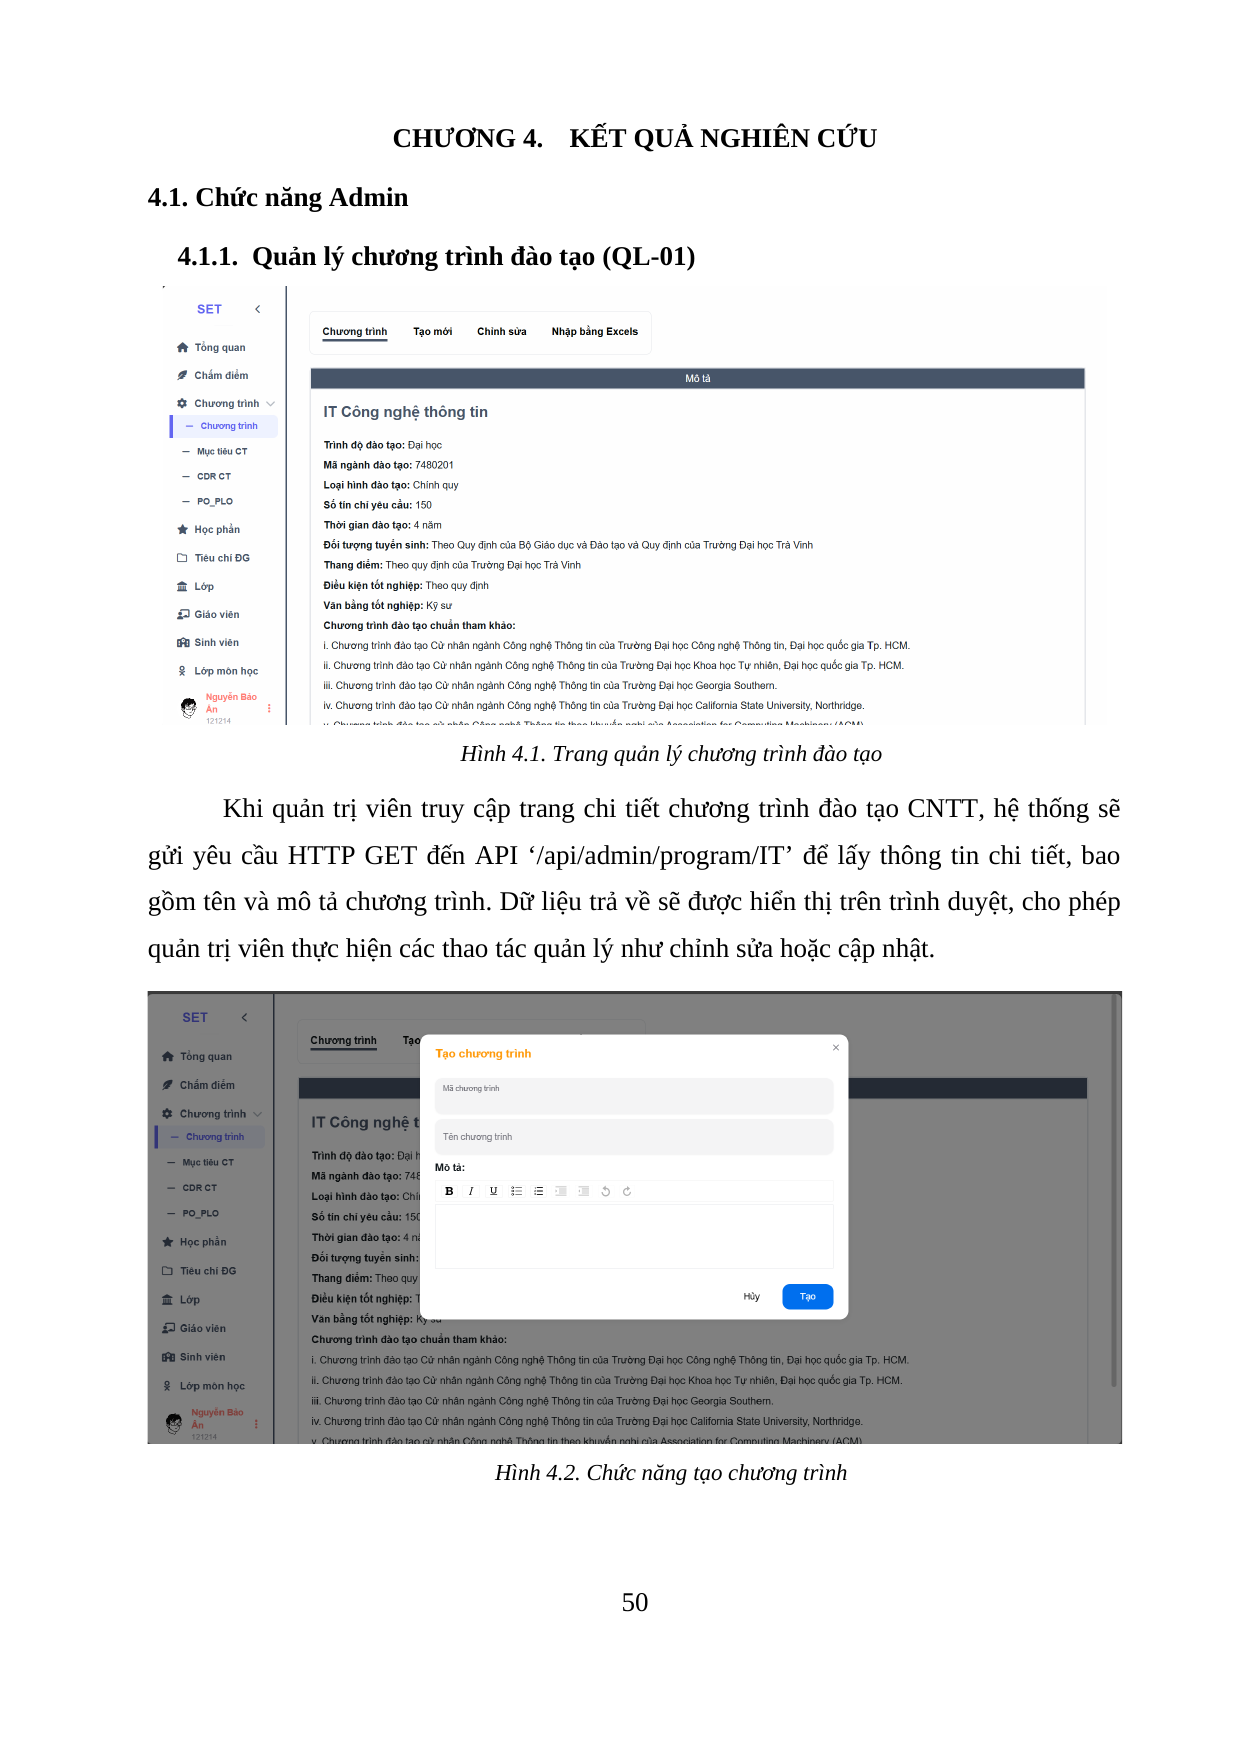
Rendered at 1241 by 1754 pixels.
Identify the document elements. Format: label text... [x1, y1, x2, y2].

subtitle Quản lý chương trình đào tạo (QL-01) [177, 240, 1122, 271]
picture [162, 286, 1107, 725]
subtitle Chức năng Admin [148, 181, 1122, 212]
subtitle KẾT QUẢ NGHIÊN CỨU [148, 122, 1122, 153]
picture [147, 991, 1123, 1444]
text Khi quản trị viên truy cập trang chi tiết chương trình đào tạo CNTT, hệ thống sẽ gửi yêu cầu HTTP GET đến API ‘/api/admin/program/IT’ để lấy thông tin chi tiết, bao gồm tên và mô tả chương trình. Dữ liệu trả về sẽ được hiển thị trên trình duyệt, cho phép quản trị viên thực hiện các thao tác quản lý như chỉnh sửa hoặc cập nhật. [148, 792, 1122, 963]
text Hình 4.1. Trang quản lý chương trình đào tạo [148, 740, 1122, 766]
